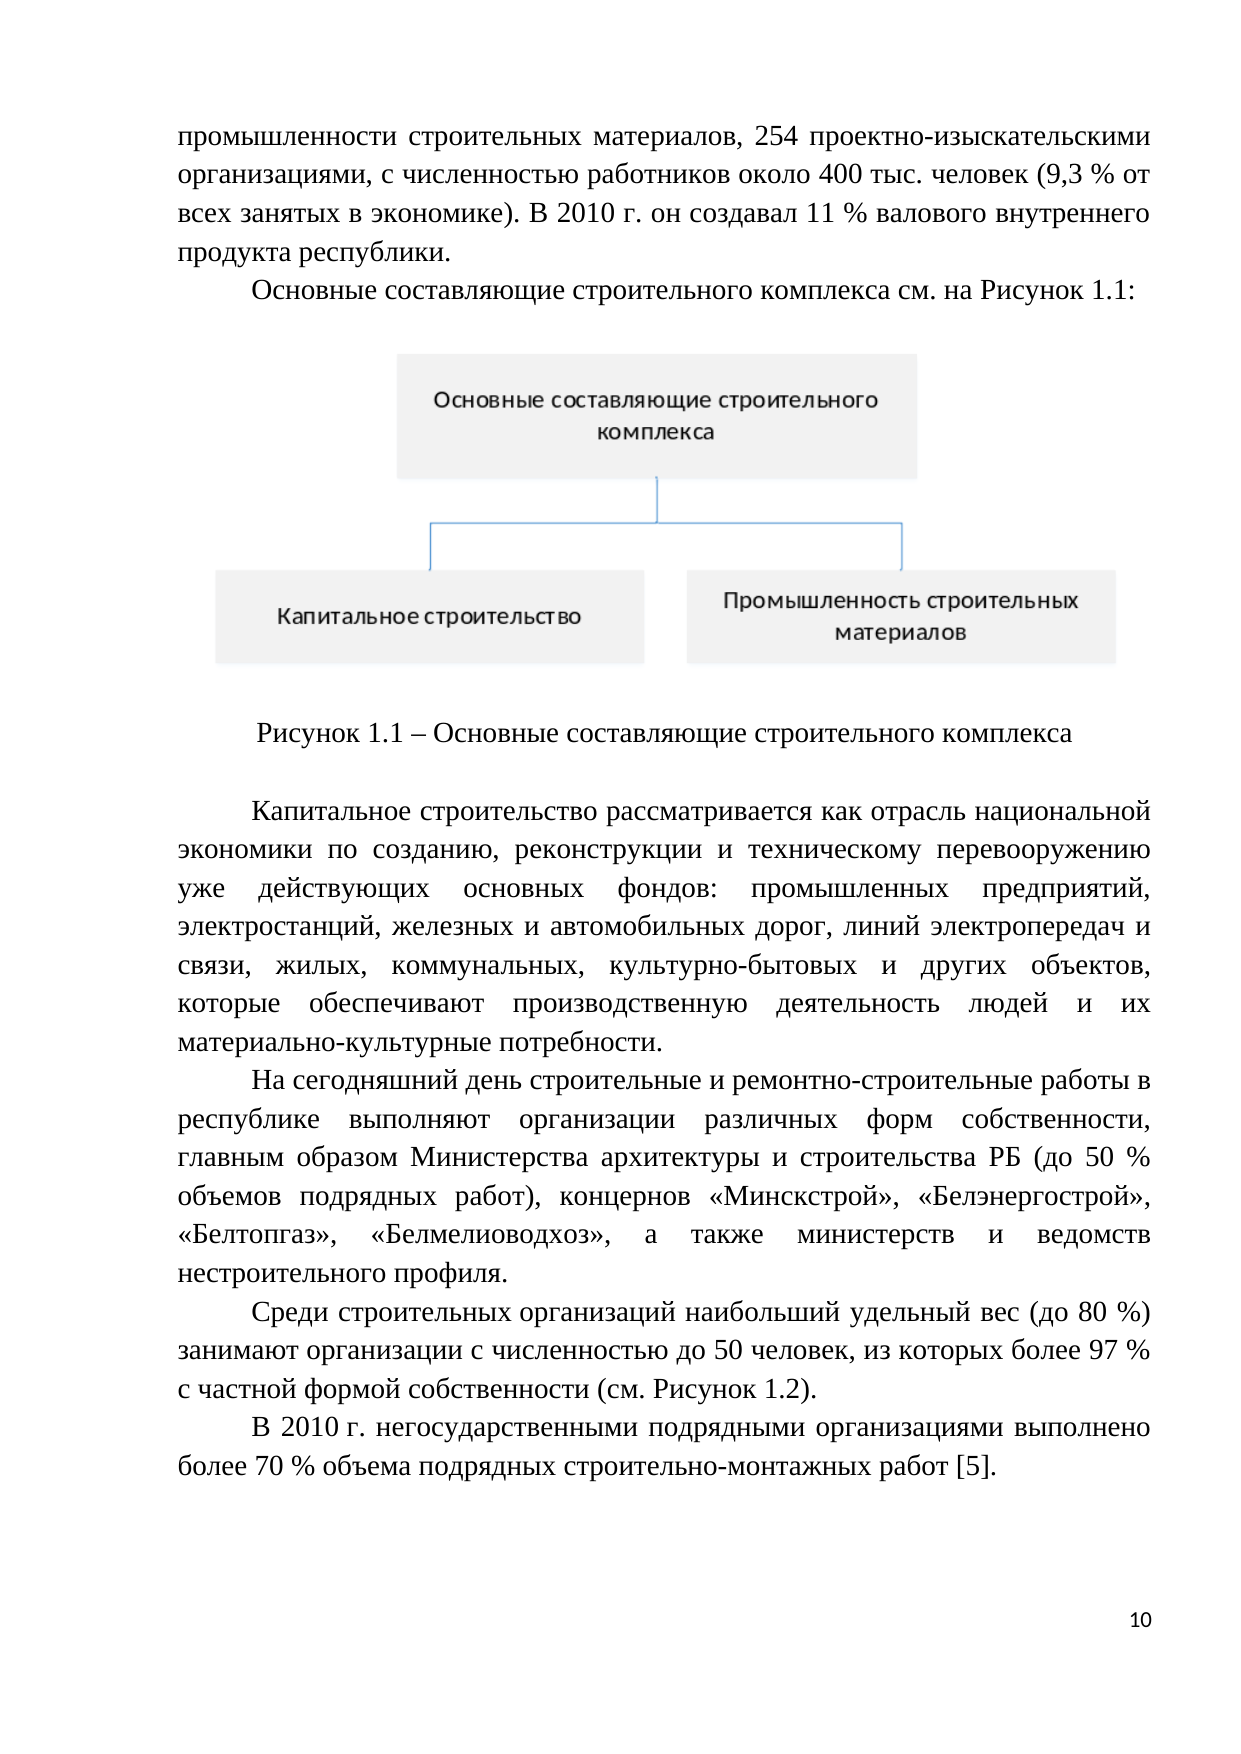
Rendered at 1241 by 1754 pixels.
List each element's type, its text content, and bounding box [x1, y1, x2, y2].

text Среди строительных организаций наибольший удельный вес (до 80 %) занимают организации с численностью до 50 человек, из которых более 97 % с частной формой собственности (см. рисунок 1.2). [177, 1294, 1152, 1404]
text В 2010 г. негосударственными подрядными организациями выполнено более 70 % объема подрядных строительно-монтажных работ [5]. [177, 1409, 1152, 1481]
text Основные составляющие строительного комплекса см. на рисунке 1.1: [177, 272, 1152, 306]
text На сегодняшний день строительные и ремонтно-строительные работы в республике выполняют организации различных форм собственности, главным образом Министерства архитектуры и строительства РБ (до 50 % объемов подрядных работ), концернов «Минскстрой», «Белэнергострой», «Белтопгаз», «Белмелиоводхоз», а также министерств и ведомств нестроительного профиля. [177, 1062, 1152, 1289]
text Рисунок 1.1 – Основные составляющие строительного комплекса [177, 716, 1152, 749]
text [177, 118, 1152, 267]
text Капитальное строительство рассматривается как отрасль национальной экономики по созданию, реконструкции и техническому перевооружению уже действующих основных фондов: промышленных предприятий, электростанций, железных и автомобильных дорог, линий электропередач и связи, жилых, коммунальных, культурно-бытовых и других объектов, которые обеспечивают производственную деятельность людей и их материально-культурные потребности. [177, 793, 1152, 1057]
